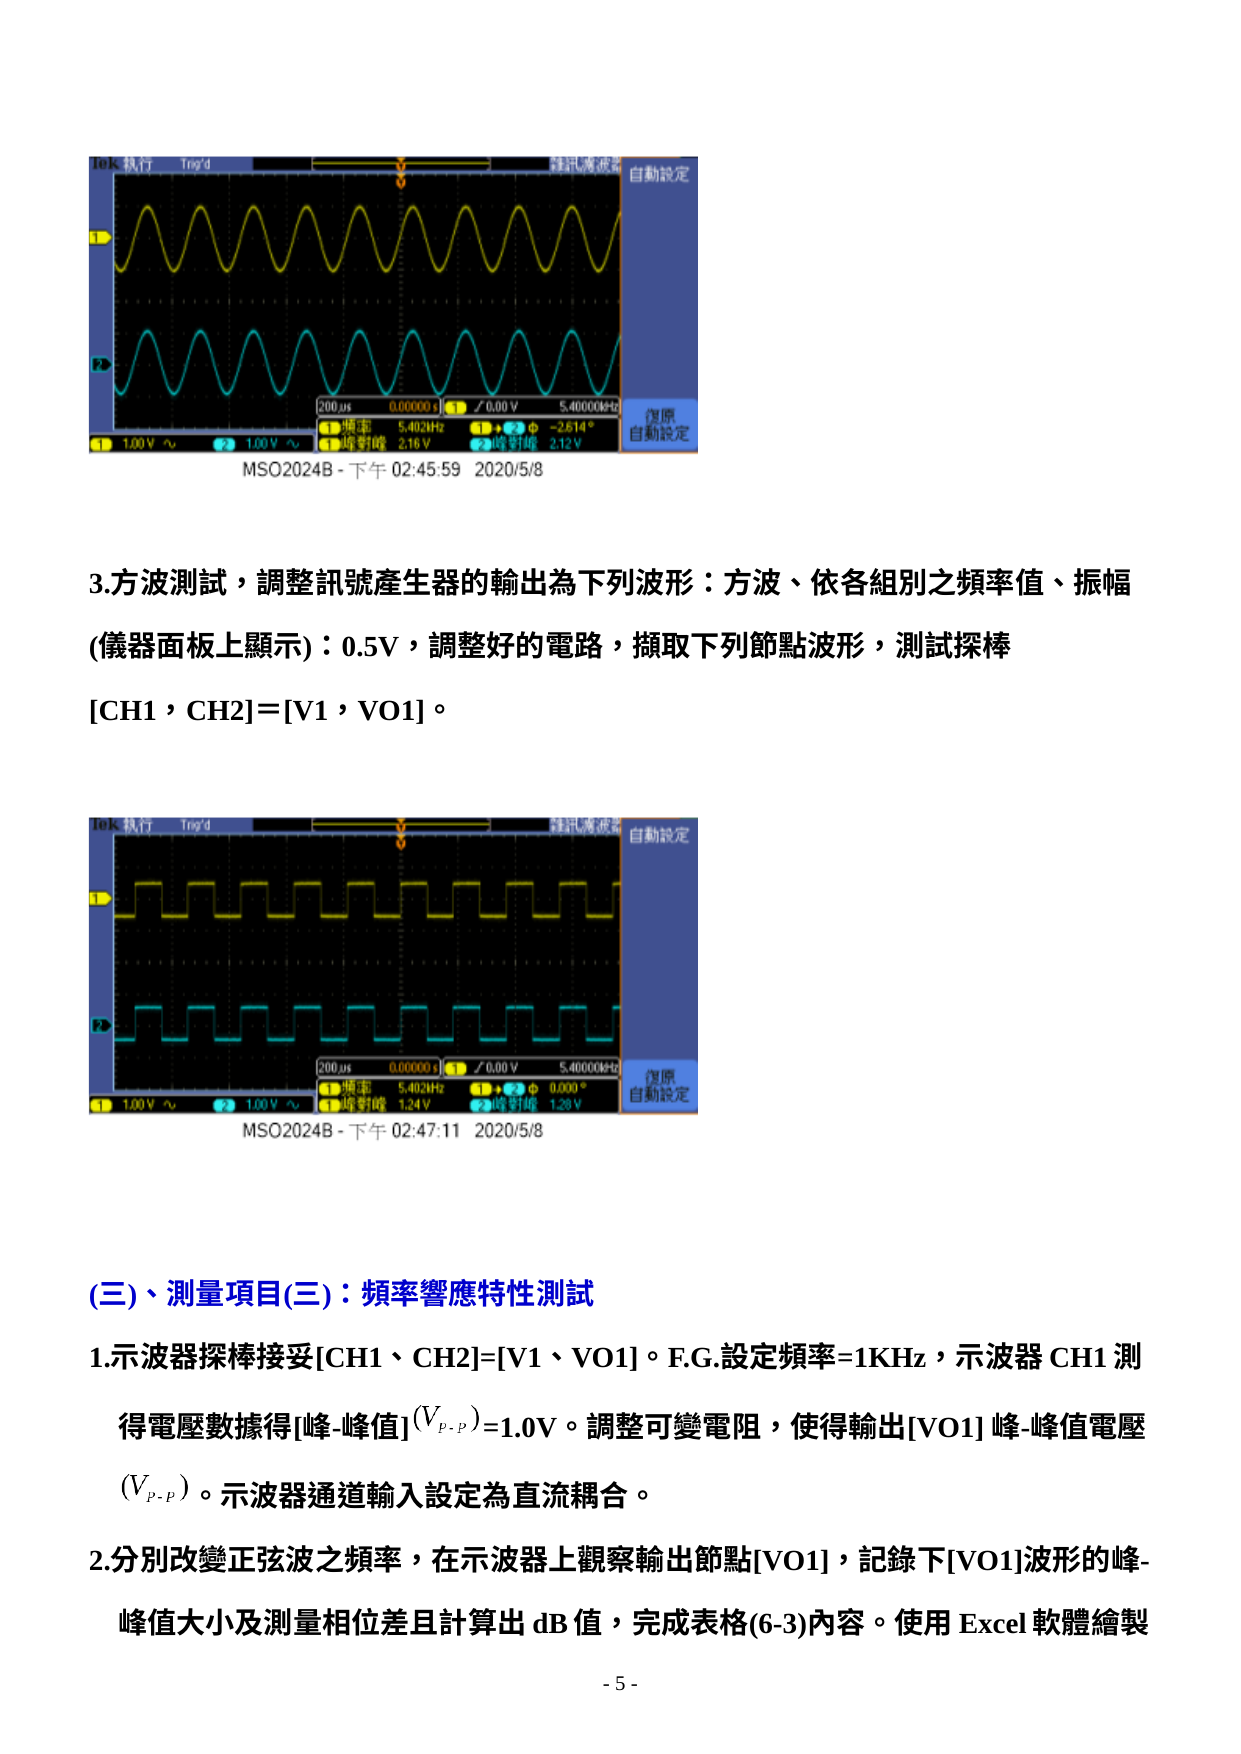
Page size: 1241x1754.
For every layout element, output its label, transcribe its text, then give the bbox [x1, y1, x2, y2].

picture [88, 749, 698, 1206]
text 1.示波器探棒接妥[CH1、CH2]=[V1、VO1]。F.G.設定頻率=1KHz，示波器CH1測得電壓數據得[峰-峰值]=1.0V。調整可變電阻，使得輸出[VO1] 峰-峰值電壓。示波器通道輸入設定為直流耦合。 [89, 1334, 1152, 1515]
text (三)、測量項目(三)：頻率響應特性測試 [89, 1271, 1152, 1313]
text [89, 1536, 1152, 1642]
text 3.方波測試，調整訊號產生器的輸出為下列波形：方波、依各組別之頻率值、振幅(儀器面板上顯示)：0.5V，調整好的電路，擷取下列節點波形，測試探棒[CH1，CH2]＝[V1，VO1]。 [89, 559, 1152, 728]
picture [88, 88, 698, 545]
